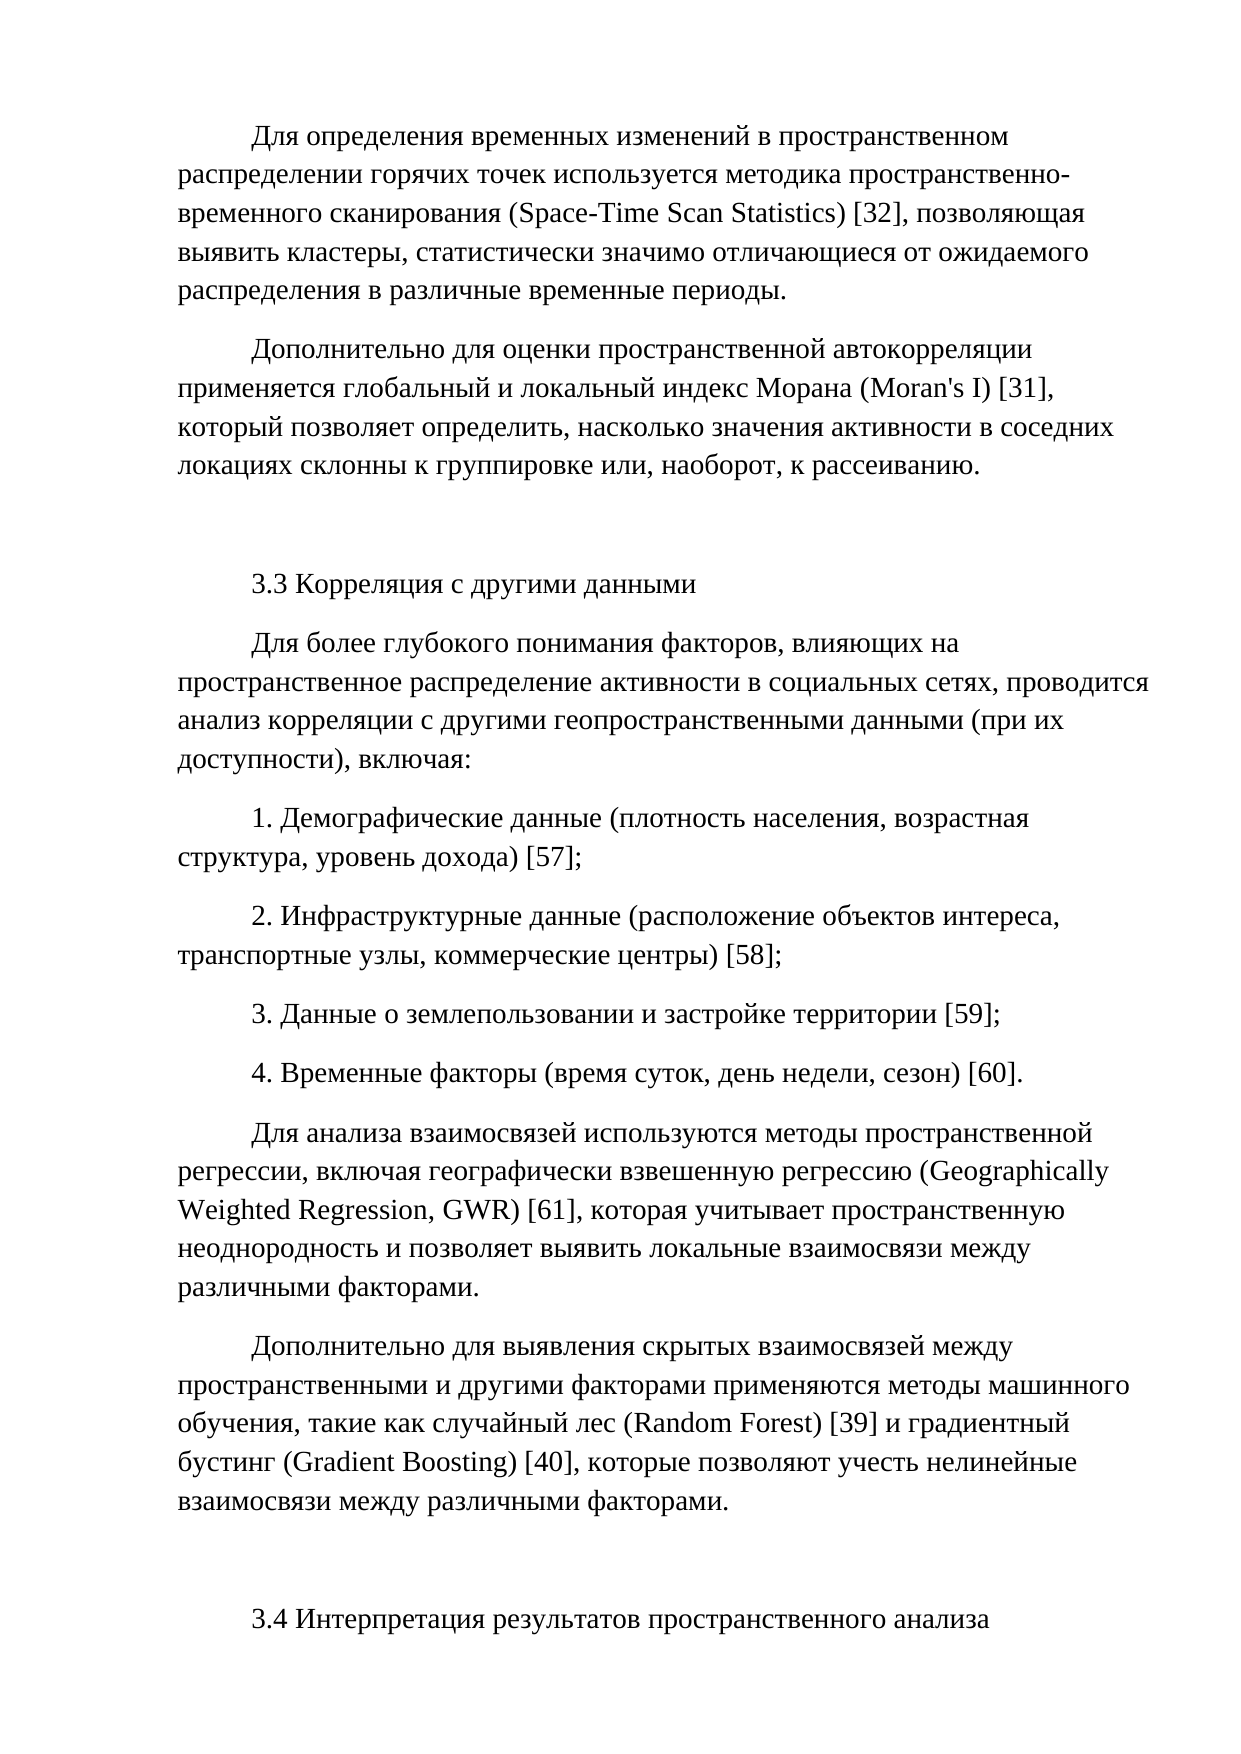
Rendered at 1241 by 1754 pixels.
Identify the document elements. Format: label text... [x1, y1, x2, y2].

text 2. Инфраструктурные данные (расположение объектов интереса, транспортные узлы, коммерческие центры) [58]; [177, 898, 1152, 970]
text Дополнительно для выявления скрытых взаимосвязей между пространственными и другими факторами применяются методы машинного обучения, такие как случайный лес (Random Forest) [39] и градиентный бустинг (Gradient Boosting) [40], которые позволяют учесть нелинейные взаимосвязи между различными факторами. [177, 1328, 1152, 1516]
text Для анализа взаимосвязей используются методы пространственной регрессии, включая географически взвешенную регрессию (Geographically Weighted Regression, GWR) [61], которая учитывает пространственную неоднородность и позволяет выявить локальные взаимосвязи между различными факторами. [177, 1115, 1152, 1303]
text 3.3 Корреляция с другими данными [177, 566, 1152, 599]
text 1. Демографические данные (плотность населения, возрастная структура, уровень дохода) [57]; [177, 800, 1152, 872]
text Для определения временных изменений в пространственном распределении горячих точек используется методика пространственно-временного сканирования (Space-Time Scan Statistics) [32], позволяющая выявить кластеры, статистически значимо отличающиеся от ожидаемого распределения в различные временные периоды. [177, 118, 1152, 306]
text 3. Данные о землепользовании и застройке территории [59]; [177, 996, 1152, 1030]
text 4. Временные факторы (время суток, день недели, сезон) [60]. [177, 1056, 1152, 1089]
text Дополнительно для оценки пространственной автокорреляции применяется глобальный и локальный индекс Морана (Moran's I) [31], который позволяет определить, насколько значения активности в соседних локациях склонны к группировке или, наоборот, к рассеиванию. [177, 332, 1152, 481]
text Для более глубокого понимания факторов, влияющих на пространственное распределение активности в социальных сетях, проводится анализ корреляции с другими геопространственными данными (при их доступности), включая: [177, 625, 1152, 774]
text 3.4 Интерпретация результатов пространственного анализа [177, 1601, 1152, 1635]
